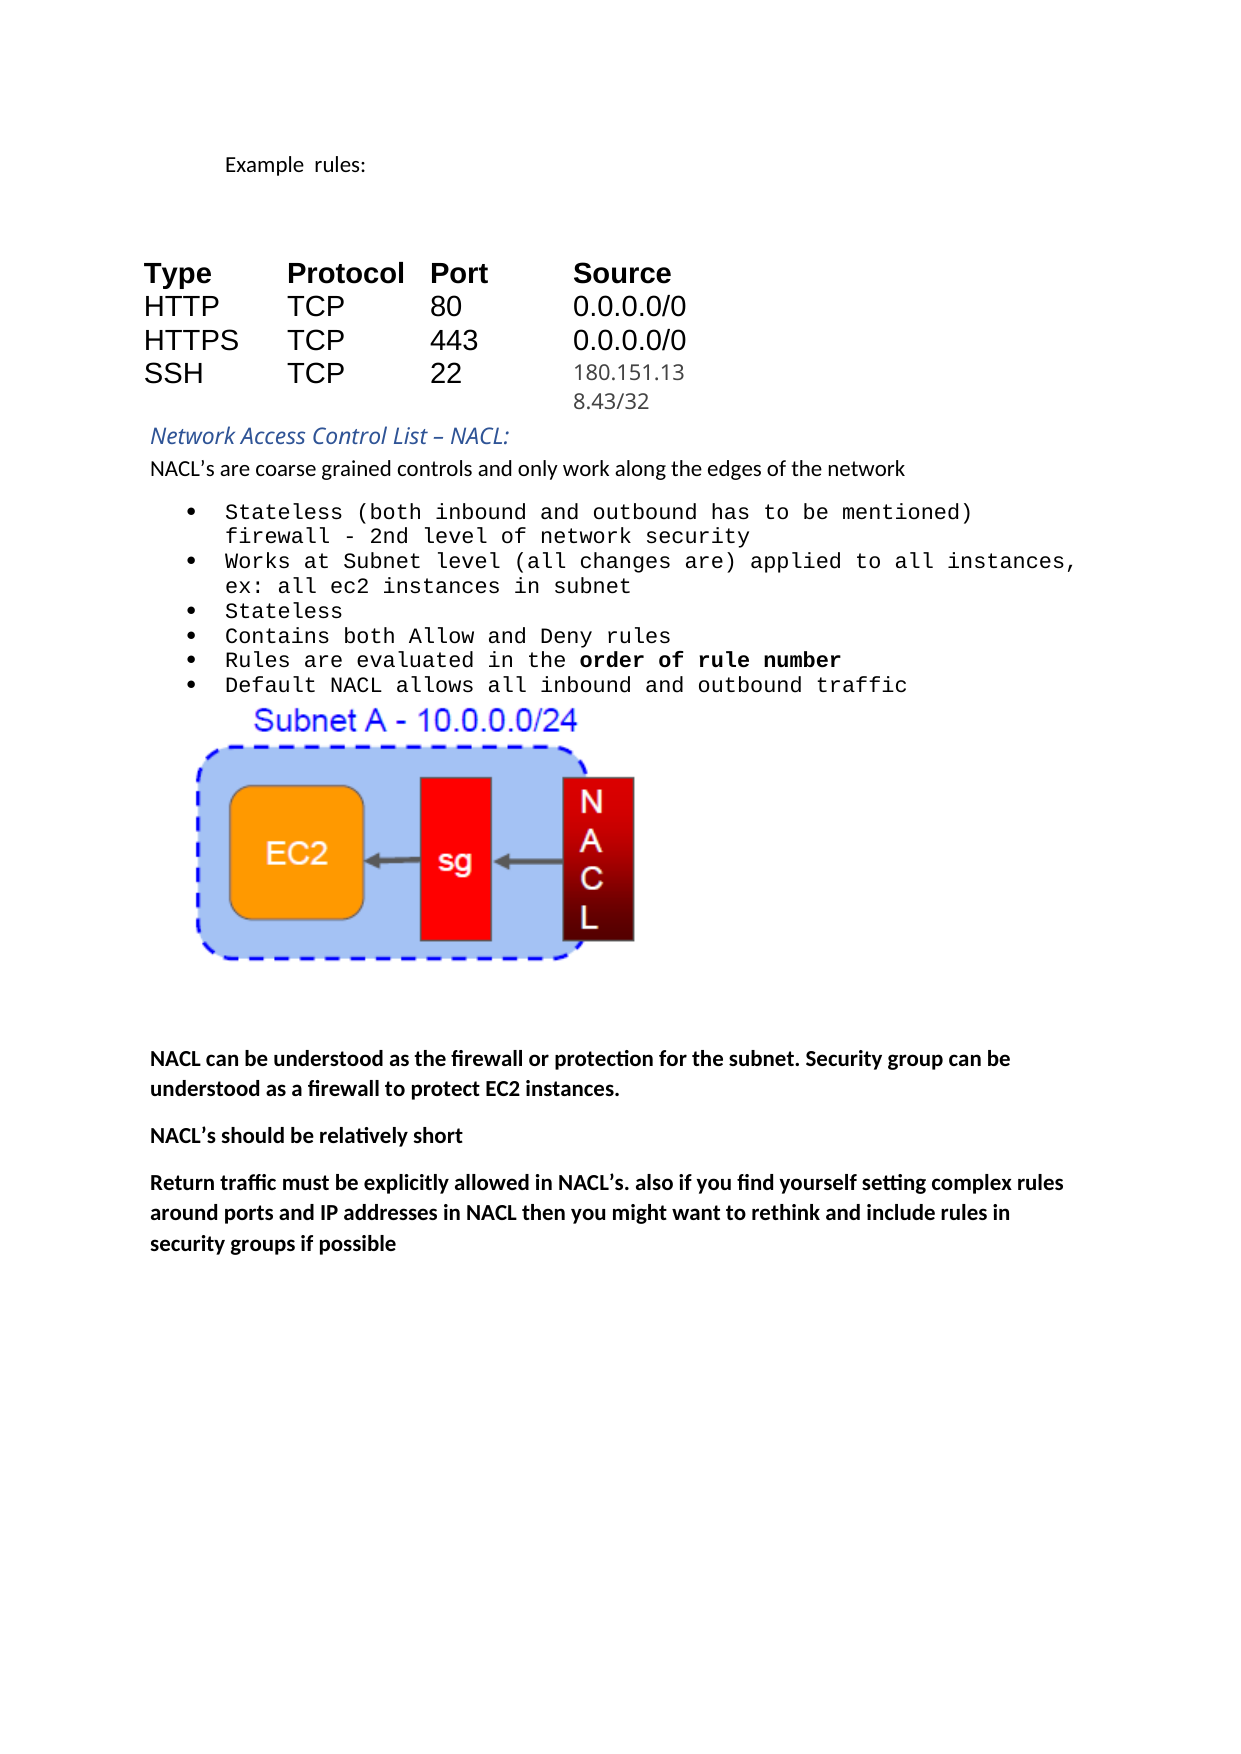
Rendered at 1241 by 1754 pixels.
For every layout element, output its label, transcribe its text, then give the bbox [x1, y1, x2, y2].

picture [187, 699, 655, 973]
list Example rules: [225, 150, 1090, 178]
table_cell 443 [419, 323, 562, 356]
table_cell HTTP [133, 289, 276, 323]
list Stateless [187, 600, 1090, 625]
text Return traffic must be explicitly allowed in NACL’s. also if you find yourself setting complex rules around ports and IP addresses in NACL then you might want to rethink and include rules in security groups if possible [150, 1168, 1090, 1257]
table_cell 180.151.138.43/32 [562, 356, 704, 416]
table_header Protocol [276, 256, 418, 289]
table_cell SSH [133, 356, 276, 416]
table_cell 80 [419, 289, 562, 323]
table_header Type [133, 256, 276, 289]
table_cell 0.0.0.0/0 [562, 289, 704, 323]
table_cell HTTPS [133, 323, 276, 356]
list Contains both Allow and Deny rules [187, 625, 1090, 649]
text NACL can be understood as the firewall or protection for the subnet. Security group can be understood as a firewall to protect EC2 instances. [150, 1044, 1090, 1102]
table_cell TCP [276, 289, 418, 323]
subtitle Network Access Control List – NACL: [150, 420, 1090, 451]
table_cell TCP [276, 356, 418, 416]
table_header Source [562, 256, 704, 289]
list Works at Subnet level (all changes are) applied to all instances, ex: all ec2 instances in subnet [187, 550, 1090, 600]
list Default NACL allows all inbound and outbound traffic [187, 674, 1090, 699]
text NACL’s are coarse grained controls and only work along the edges of the network [150, 454, 1090, 482]
list Rules are evaluated in the order of rule number [187, 649, 1090, 674]
table_cell TCP [276, 323, 418, 356]
text NACL’s should be relatively short [150, 1121, 1090, 1149]
list Stateless (both inbound and outbound has to be mentioned) firewall - 2nd level of network security [187, 501, 1090, 550]
table_header Port [419, 256, 562, 289]
table_cell 0.0.0.0/0 [562, 323, 704, 356]
table_cell 22 [419, 356, 562, 416]
